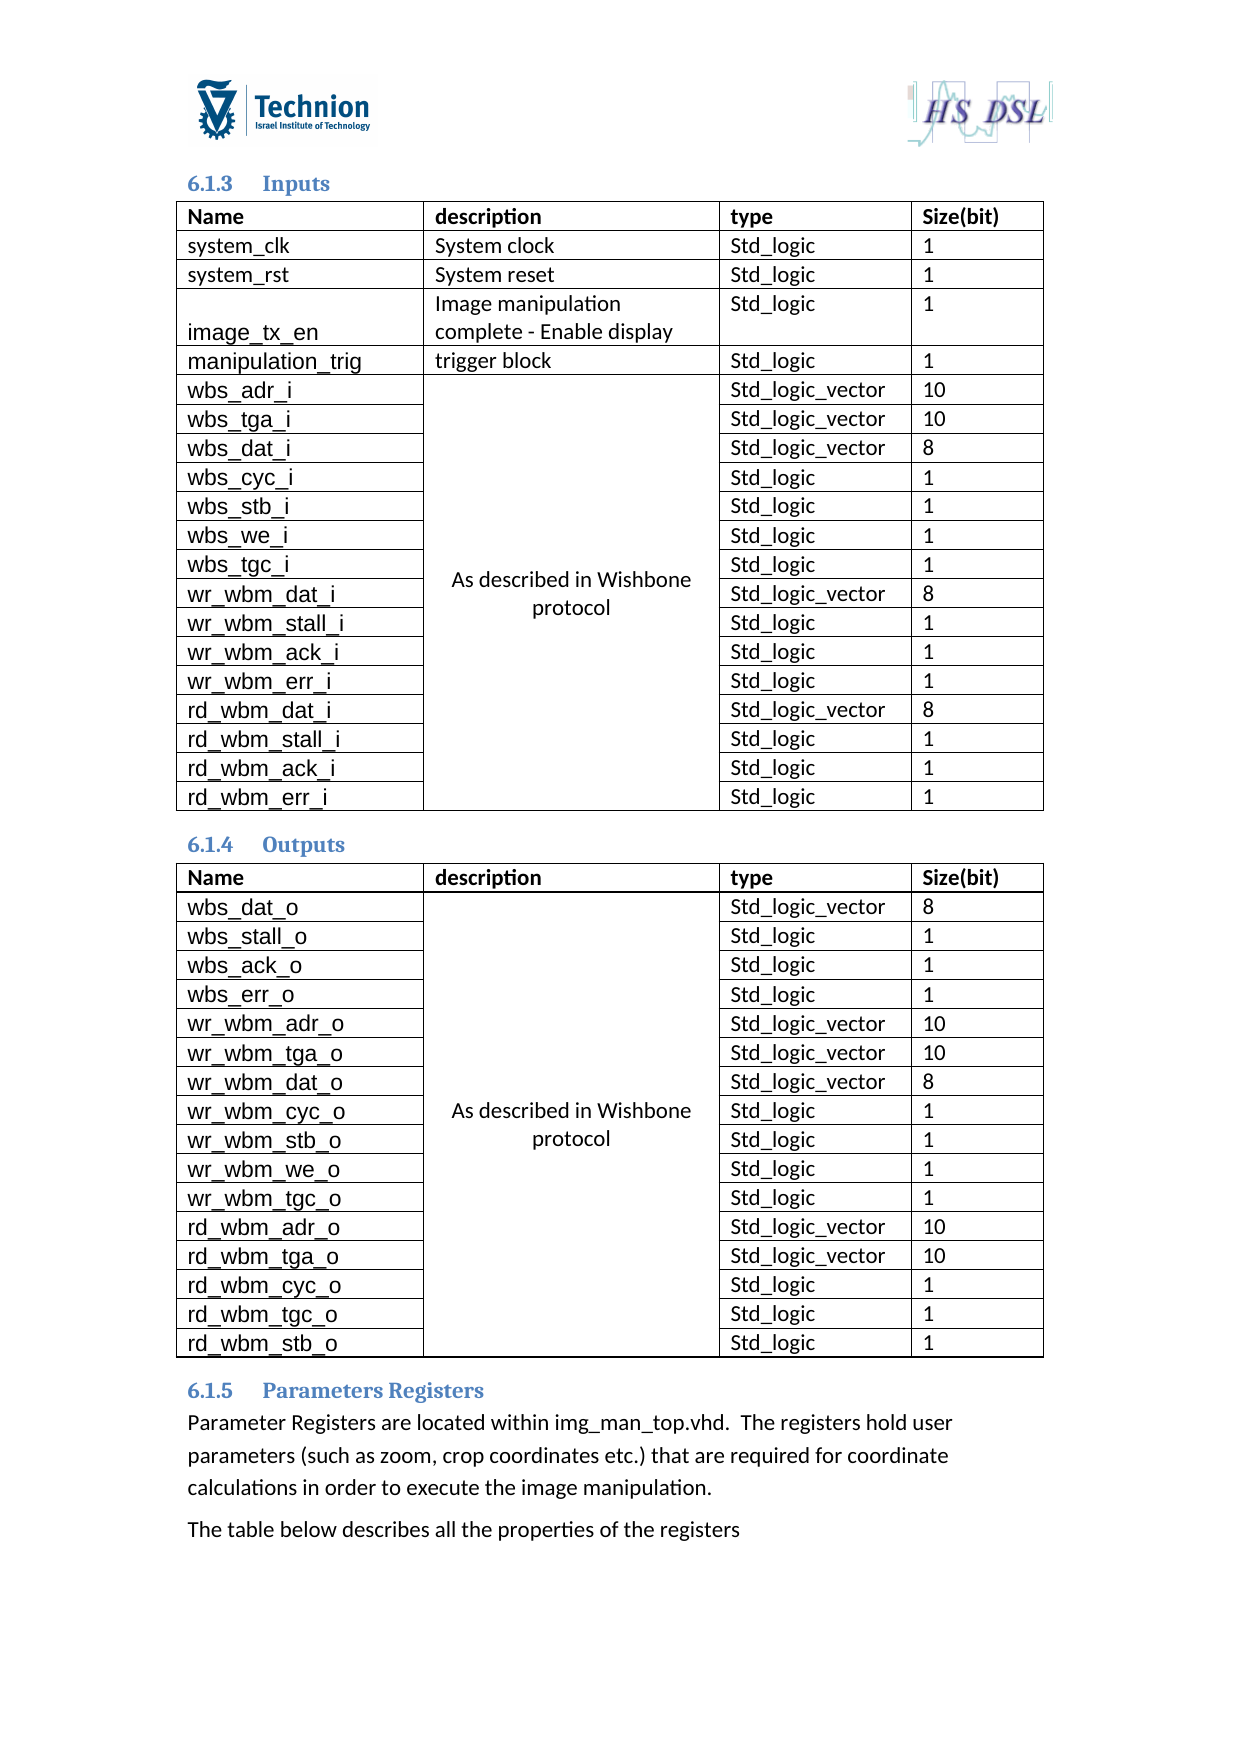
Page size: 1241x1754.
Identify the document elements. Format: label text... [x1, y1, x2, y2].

table_cell Std_logic [720, 1125, 911, 1153]
table_cell system_clk [177, 231, 423, 259]
subtitle Parameters Registers [187, 1378, 1053, 1405]
table_cell Std_logic [720, 1329, 911, 1356]
table_cell Std_logic [720, 346, 911, 374]
picture [907, 73, 1053, 147]
table_cell wr_wbm_stb_o [177, 1125, 423, 1153]
table_cell rd_wbm_tgc_o [177, 1299, 423, 1327]
table_header Name [177, 202, 423, 230]
table_cell wbs_we_i [177, 521, 423, 549]
table_cell 1 [912, 346, 1043, 374]
table_cell 1 [912, 608, 1043, 636]
table_cell 10 [912, 1038, 1043, 1066]
table_cell wr_wbm_dat_i [177, 579, 423, 607]
table_cell 1 [912, 521, 1043, 549]
table_cell wr_wbm_cyc_o [177, 1096, 423, 1124]
table_cell Std_logic [720, 521, 911, 549]
table_cell system_rst [177, 260, 423, 288]
table_cell 8 [912, 893, 1043, 921]
table_cell 1 [912, 753, 1043, 781]
table_cell Std_logic [720, 1154, 911, 1182]
text The table below describes all the properties of the registers [187, 1516, 1053, 1543]
table_header Name [177, 864, 423, 891]
table_header type [720, 202, 911, 230]
table_cell 1 [912, 1125, 1043, 1153]
table_cell wr_wbm_tgc_o [177, 1183, 423, 1211]
table_cell Std_logic_vector [720, 375, 911, 403]
table_cell wr_wbm_we_o [177, 1154, 423, 1182]
table_cell Std_logic_vector [720, 434, 911, 462]
table_header type [720, 864, 911, 891]
table_cell 10 [912, 1212, 1043, 1240]
table_cell wbs_dat_i [177, 434, 423, 462]
table_cell System reset [424, 260, 719, 288]
table_cell As described in Wishbone protocol [424, 375, 719, 810]
table_cell 8 [912, 579, 1043, 607]
table_cell Std_logic_vector [720, 1241, 911, 1269]
table_cell 10 [912, 1241, 1043, 1269]
table_cell rd_wbm_stall_i [177, 724, 423, 752]
table_cell Std_logic_vector [720, 695, 911, 723]
table_cell Std_logic_vector [720, 1067, 911, 1095]
table_cell wbs_tga_i [177, 405, 423, 432]
table_cell 1 [912, 289, 1043, 345]
table_header Size(bit) [912, 864, 1043, 891]
table_cell Image manipulation complete - Enable display [424, 289, 719, 345]
table_cell Std_logic [720, 1096, 911, 1124]
table_cell Std_logic [720, 1183, 911, 1211]
table_cell Std_logic [720, 980, 911, 1008]
subtitle Outputs [187, 832, 1053, 858]
table_cell Std_logic [720, 231, 911, 259]
table_cell 1 [912, 922, 1043, 949]
table_cell wbs_ack_o [177, 951, 423, 979]
table_cell 1 [912, 1154, 1043, 1182]
table_cell Std_logic [720, 608, 911, 636]
table_cell 8 [912, 695, 1043, 723]
table_cell 1 [912, 550, 1043, 578]
table_cell rd_wbm_err_i [177, 782, 423, 810]
table_cell As described in Wishbone protocol [424, 893, 719, 1356]
table_cell 1 [912, 951, 1043, 979]
table_cell Std_logic [720, 753, 911, 781]
table_cell System clock [424, 231, 719, 259]
table_cell rd_wbm_stb_o [177, 1329, 423, 1356]
table_cell Std_logic [720, 289, 911, 345]
table_cell Std_logic [720, 260, 911, 288]
table_cell wr_wbm_dat_o [177, 1067, 423, 1095]
table_cell Std_logic_vector [720, 1212, 911, 1240]
table_cell wr_wbm_tga_o [177, 1038, 423, 1066]
table_cell Std_logic_vector [720, 579, 911, 607]
table_cell Std_logic [720, 782, 911, 810]
table_cell 1 [912, 492, 1043, 520]
table_cell Std_logic [720, 951, 911, 979]
table_cell 1 [912, 1183, 1043, 1211]
table_cell wbs_dat_o [177, 893, 423, 921]
table_cell Std_logic [720, 550, 911, 578]
table_cell 1 [912, 782, 1043, 810]
table_cell wr_wbm_stall_i [177, 608, 423, 636]
subtitle Inputs [187, 171, 1053, 197]
table_cell Std_logic_vector [720, 893, 911, 921]
table_cell 1 [912, 260, 1043, 288]
table_cell rd_wbm_cyc_o [177, 1270, 423, 1298]
table_cell wr_wbm_adr_o [177, 1009, 423, 1037]
table_cell 1 [912, 1096, 1043, 1124]
table_header description [424, 864, 719, 891]
table_cell Std_logic [720, 1299, 911, 1327]
table_cell wbs_cyc_i [177, 463, 423, 491]
table_cell 1 [912, 1270, 1043, 1298]
table_cell Std_logic_vector [720, 405, 911, 432]
table_cell trigger block [424, 346, 719, 374]
table_cell 1 [912, 980, 1043, 1008]
table_cell rd_wbm_dat_i [177, 695, 423, 723]
table_cell rd_wbm_adr_o [177, 1212, 423, 1240]
table_cell Std_logic [720, 492, 911, 520]
table_cell wbs_err_o [177, 980, 423, 1008]
table_cell Std_logic [720, 724, 911, 752]
table_cell 1 [912, 637, 1043, 665]
table_cell wbs_stall_o [177, 922, 423, 949]
table_cell Std_logic_vector [720, 1038, 911, 1066]
table_cell Std_logic_vector [720, 1009, 911, 1037]
table_cell 8 [912, 434, 1043, 462]
table_cell 10 [912, 375, 1043, 403]
table_cell 1 [912, 231, 1043, 259]
table_cell rd_wbm_tga_o [177, 1241, 423, 1269]
table_cell manipulation_trig [177, 346, 423, 374]
picture [187, 74, 378, 147]
table_cell Std_logic [720, 922, 911, 949]
table_cell 1 [912, 666, 1043, 694]
table_cell Std_logic [720, 463, 911, 491]
table_cell 10 [912, 1009, 1043, 1037]
table_cell wbs_tgc_i [177, 550, 423, 578]
table_cell Std_logic [720, 637, 911, 665]
table_header description [424, 202, 719, 230]
table_cell 10 [912, 405, 1043, 432]
table_cell Std_logic [720, 1270, 911, 1298]
table_cell 1 [912, 724, 1043, 752]
table_cell 1 [912, 463, 1043, 491]
table_cell wbs_adr_i [177, 375, 423, 403]
table_cell 1 [912, 1299, 1043, 1327]
table_cell 8 [912, 1067, 1043, 1095]
table_cell wr_wbm_err_i [177, 666, 423, 694]
table_cell rd_wbm_ack_i [177, 753, 423, 781]
table_cell Std_logic [720, 666, 911, 694]
table_cell wr_wbm_ack_i [177, 637, 423, 665]
table_header Size(bit) [912, 202, 1043, 230]
text Parameter Registers are located within img_man_top.vhd. The registers hold user parameters (such as zoom, crop coordinates etc.) that are required for coordinate calculations in order to execute the image manipulation. [187, 1408, 1053, 1501]
table_cell 1 [912, 1329, 1043, 1356]
table_cell image_tx_en [177, 289, 423, 345]
table_cell wbs_stb_i [177, 492, 423, 520]
